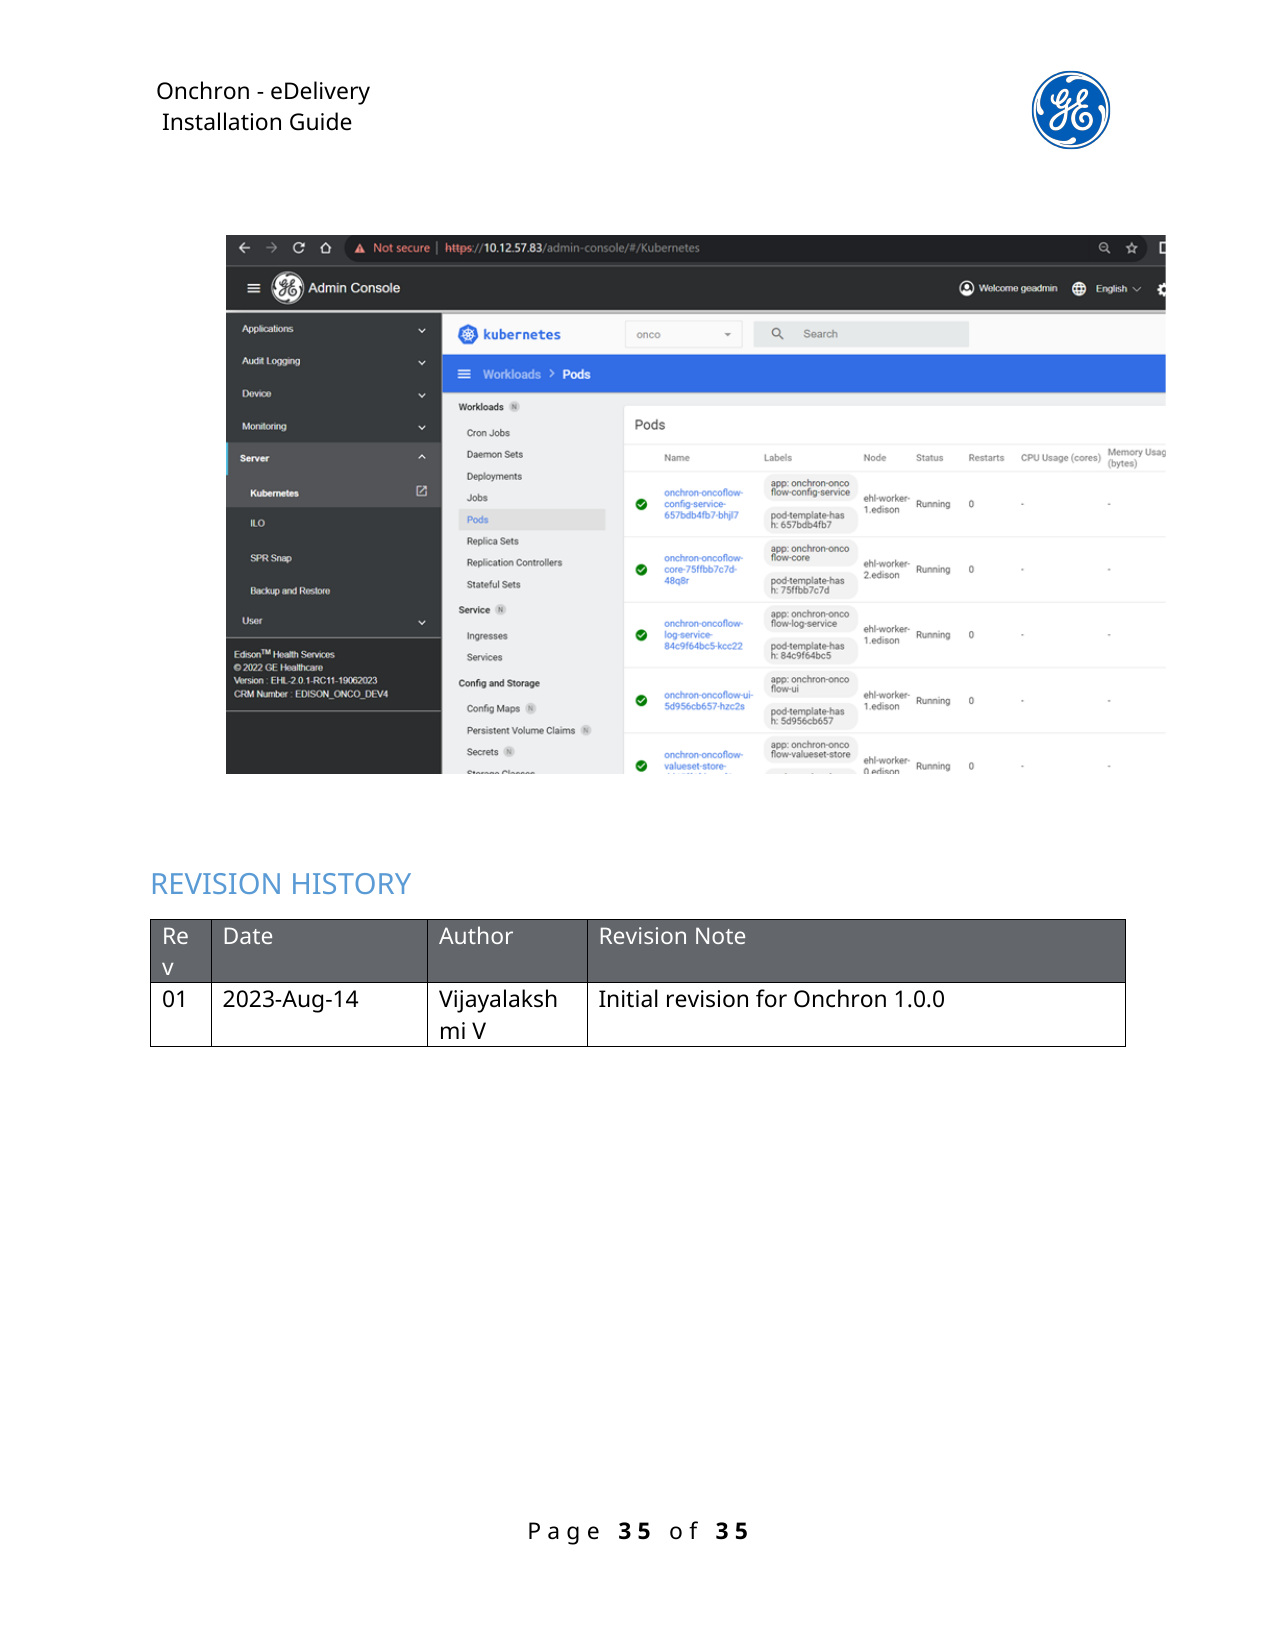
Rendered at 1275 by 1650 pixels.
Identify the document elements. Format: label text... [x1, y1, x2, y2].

table_cell Vijayalakshmi V [428, 983, 587, 1046]
table_header Date [212, 920, 427, 982]
table_header Author [428, 920, 587, 982]
subtitle REVISION HISTORY [150, 863, 1125, 903]
picture [1012, 51, 1130, 169]
table_cell Initial revision for Onchron 1.0.0 [588, 983, 1125, 1046]
table_cell 01 [151, 983, 211, 1046]
table_header Revision Note [588, 920, 1125, 982]
table_cell 2023-Aug-14 [212, 983, 427, 1046]
table_header Rev [151, 920, 211, 982]
